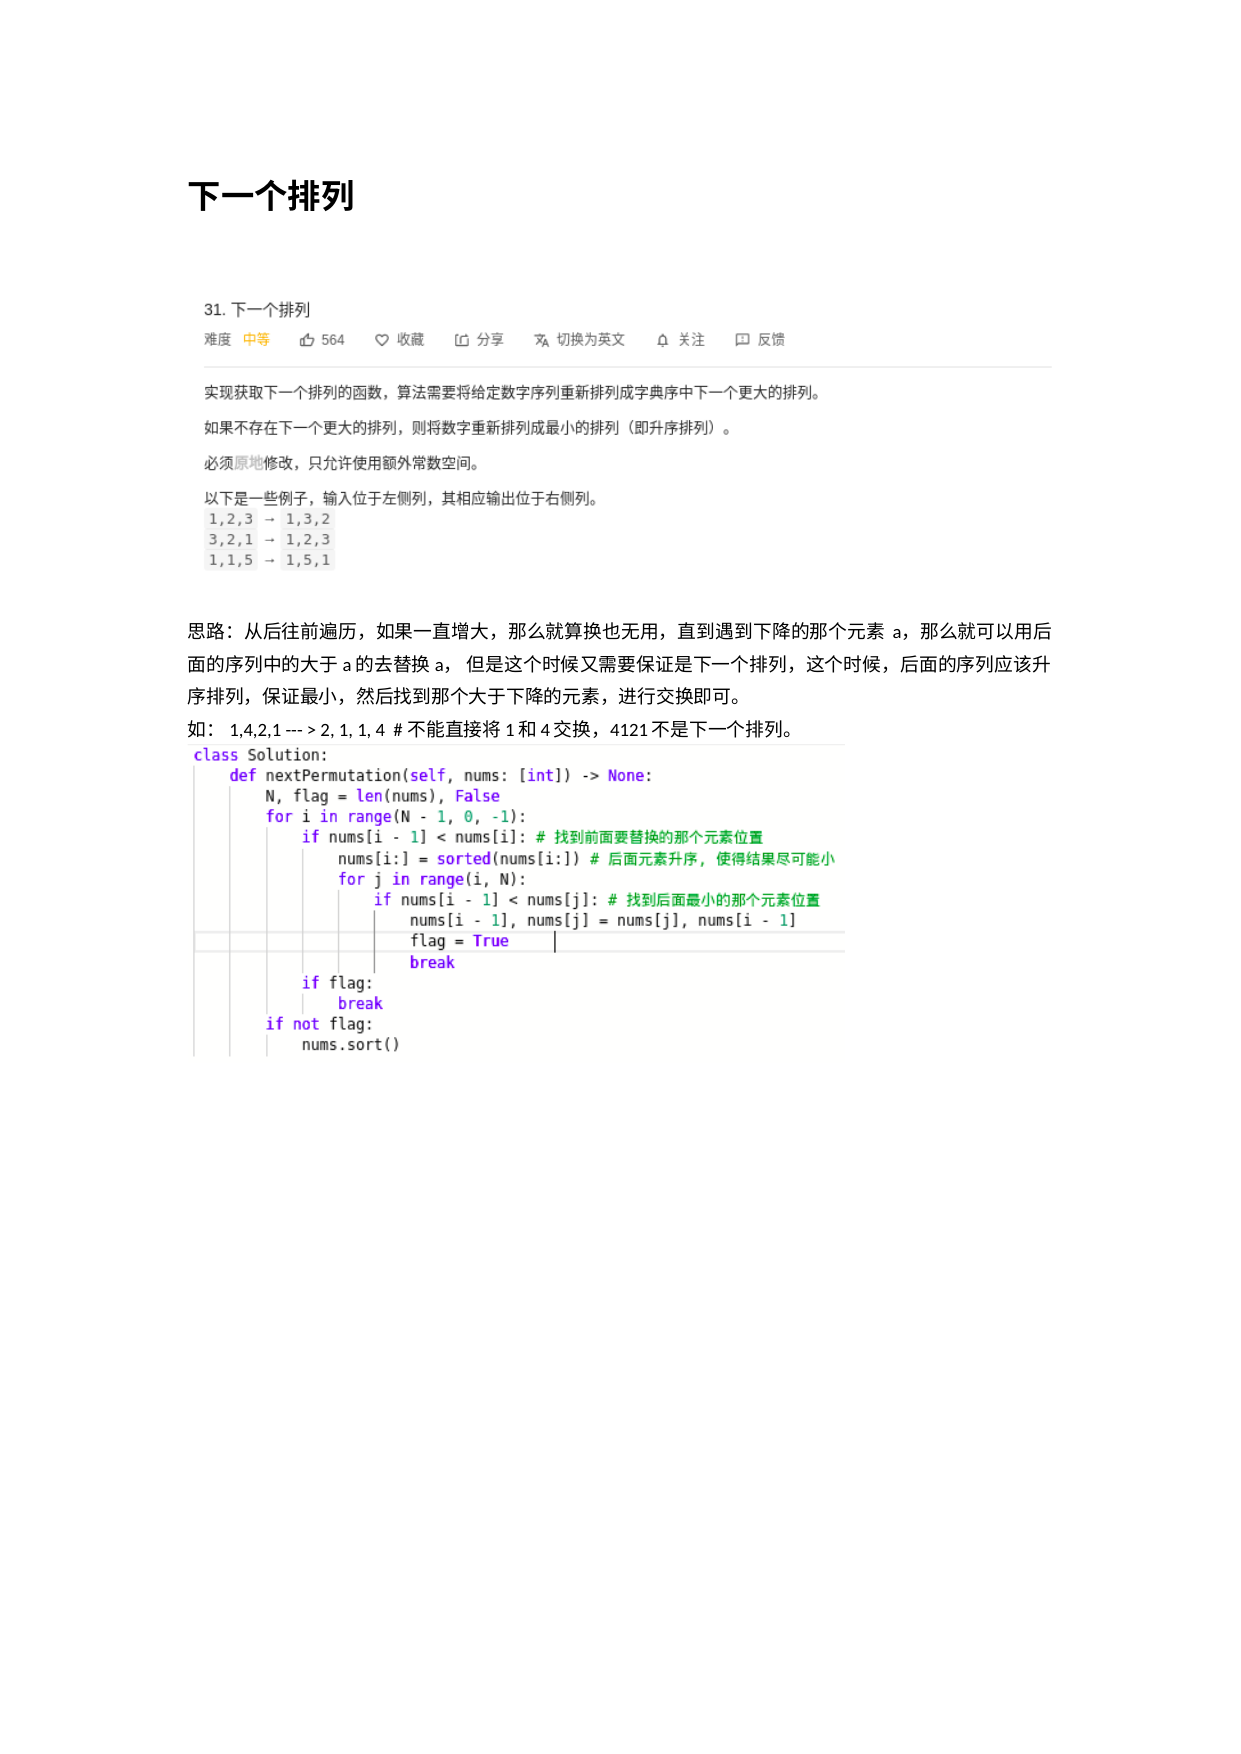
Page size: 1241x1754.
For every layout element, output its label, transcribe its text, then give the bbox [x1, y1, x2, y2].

picture [187, 744, 845, 1063]
subtitle 下一个排列 [187, 162, 1053, 227]
text 如： 1,4,2,1 --- > 2, 1, 1, 4 # 不能直接将1和4交换，4121不是下一个排列。 [187, 712, 1053, 744]
text 思路：从后往前遍历，如果一直增大，那么就算换也无用，直到遇到下降的那个元素a，那么就可以用后面的序列中的大于a的去替换a， 但是这个时候又需要保证是下一个排列，这个时候，后面的序列应该升序排列，保证最小，然后找到那个大于下降的元素，进行交换即可。 [187, 614, 1053, 712]
picture [187, 289, 1053, 582]
